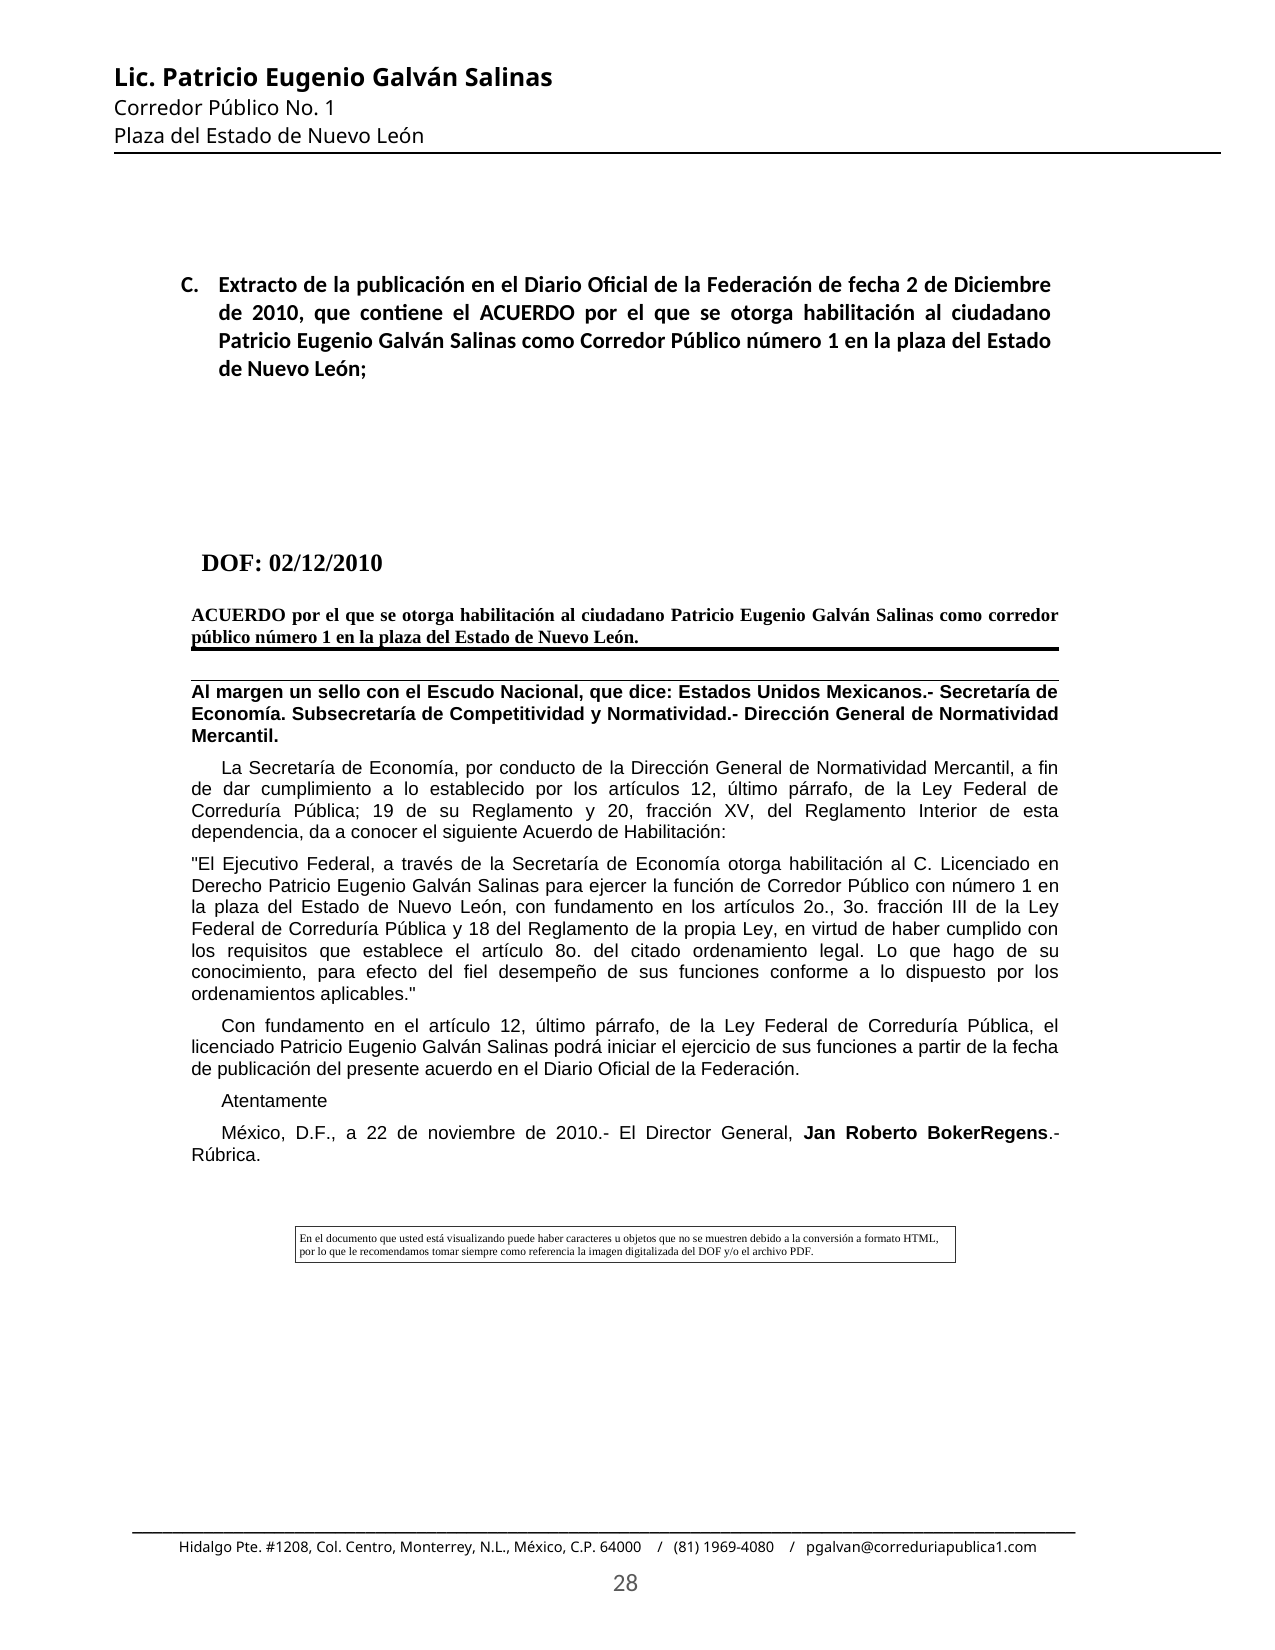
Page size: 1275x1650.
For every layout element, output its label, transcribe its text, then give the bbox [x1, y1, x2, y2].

list Extracto de la publicación en el Diario Oficial de la Federación de fecha 2 de Diciembre de 2010, que contiene el ACUERDO por el que se otorga habilitación al ciudadano Patricio Eugenio Galván Salinas como Corredor Público número 1 en la plaza del Estado de Nuevo León; [181, 270, 1052, 382]
table_header DOF: 02/12/2010 [181, 544, 1070, 581]
table_cell ACUERDO por el que se otorga habilitación al ciudadano Patricio Eugenio Galván Salinas como corredor público número 1 en la plaza del Estado de Nuevo León. Al margen un sello con el Escudo Nacional, que dice: Estados Unidos Mexicanos.- Secretaría de Economía. Subsecretaría de Competitividad y Normatividad.- Dirección General de Normatividad Mercantil. La Secretaría de Economía, por conducto de la Dirección General de Normatividad Mercantil, a fin de dar cumplimiento a lo establecido por los artículos 12, último párrafo, de la Ley Federal de Correduría Pública; 19 de su Reglamento y 20, fracción XV, del Reglamento Interior de esta dependencia, da a conocer el siguiente Acuerdo de Habilitación: "El Ejecutivo Federal, a través de la Secretaría de Economía otorga habilitación al C. Licenciado en Derecho Patricio Eugenio Galván Salinas para ejercer la función de Corredor Público con número 1 en la plaza del Estado de Nuevo León, con fundamento en los artículos 2o., 3o. fracción III de la Ley Federal de Correduría Pública y 18 del Reglamento de la propia Ley, en virtud de haber cumplido con los requisitos que establece el artículo 8o. del citado ordenamiento legal. Lo que hago de su conocimiento, para efecto del fiel desempeño de sus funciones conforme a lo dispuesto por los ordenamientos aplicables." Con fundamento en el artículo 12, último párrafo, de la Ley Federal de Correduría Pública, el licenciado Patricio Eugenio Galván Salinas podrá iniciar el ejercicio de sus funciones a partir de la fecha de publicación del presente acuerdo en el Diario Oficial de la Federación. Atentamente México, D.F., a 22 de noviembre de 2010.- El Director General, Jan Roberto BokerRegens.- Rúbrica. [181, 581, 1070, 1273]
